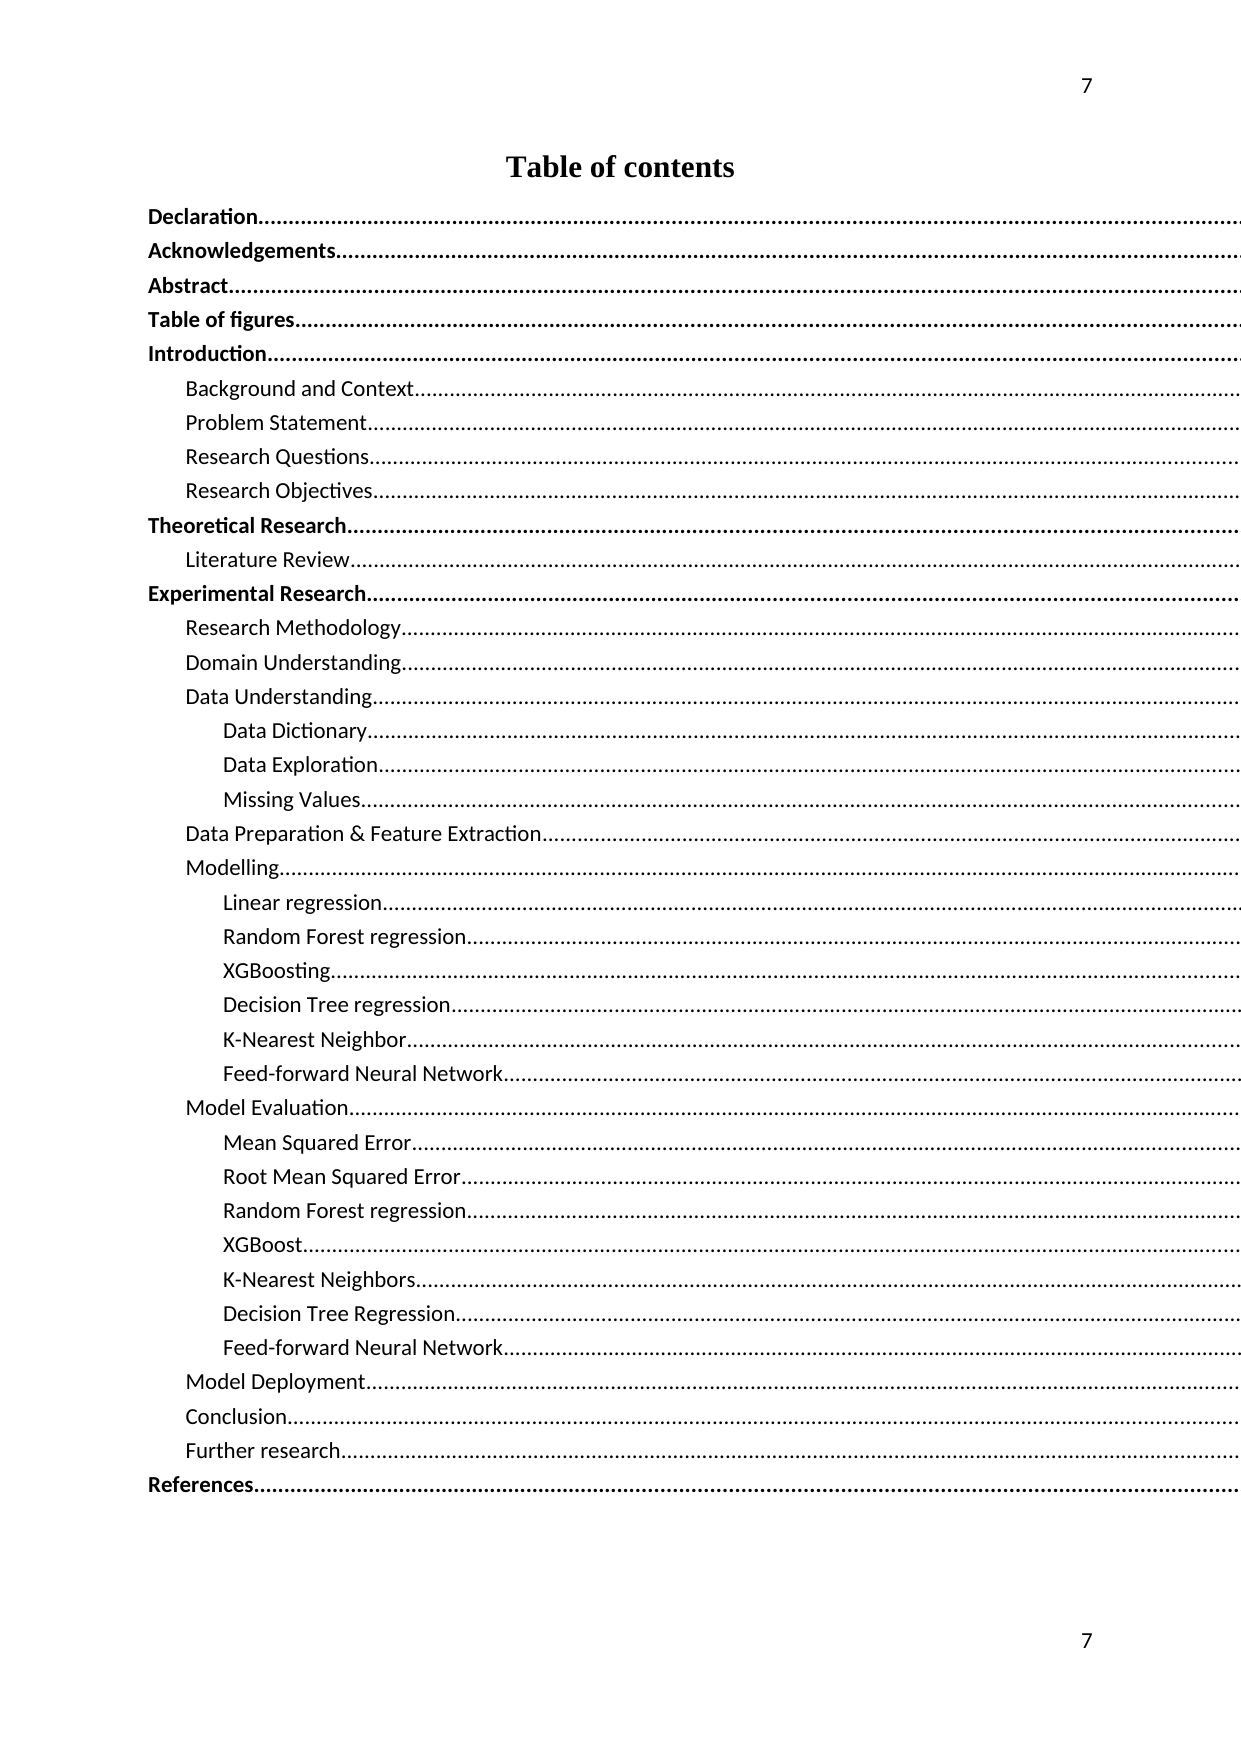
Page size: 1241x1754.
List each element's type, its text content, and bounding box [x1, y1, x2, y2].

text Table of contents [148, 148, 1092, 184]
